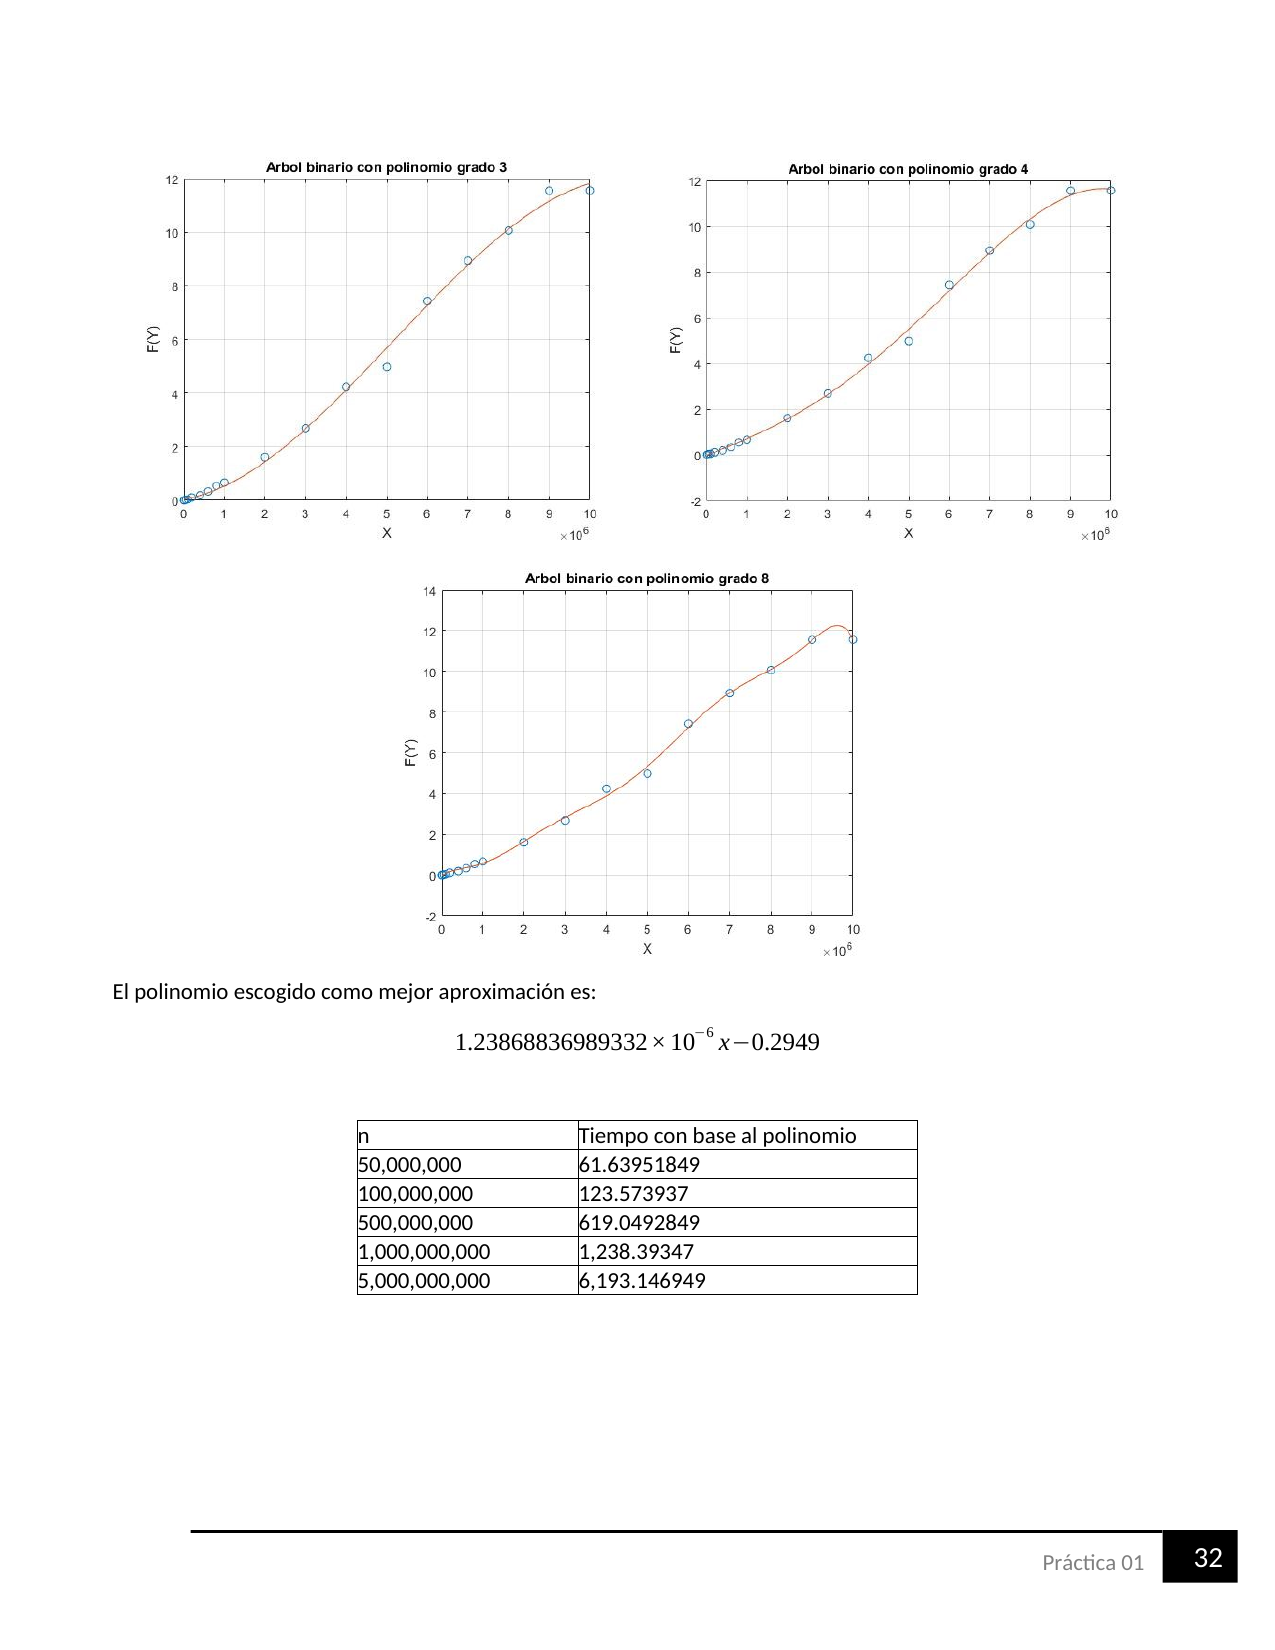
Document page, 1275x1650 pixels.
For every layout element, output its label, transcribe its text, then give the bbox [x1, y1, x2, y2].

table_cell 100,000,000 [358, 1179, 578, 1207]
table_cell 5,000,000,000 [358, 1266, 578, 1294]
table_cell 1,238.39347 [579, 1237, 917, 1265]
text El polinomio escogido como mejor aproximación es: [112, 977, 1162, 1005]
table_header Tiempo con base al polinomio [579, 1121, 917, 1149]
table_cell 61.63951849 [579, 1150, 917, 1178]
table_header n [358, 1121, 578, 1149]
table_cell 50,000,000 [358, 1150, 578, 1178]
table_cell 619.0492849 [579, 1208, 917, 1236]
table_cell 1,000,000,000 [358, 1237, 578, 1265]
picture [372, 561, 903, 959]
picture [115, 150, 1160, 543]
table_cell 123.573937 [579, 1179, 917, 1207]
table_cell 500,000,000 [358, 1208, 578, 1236]
table_cell 6,193.146949 [579, 1266, 917, 1294]
